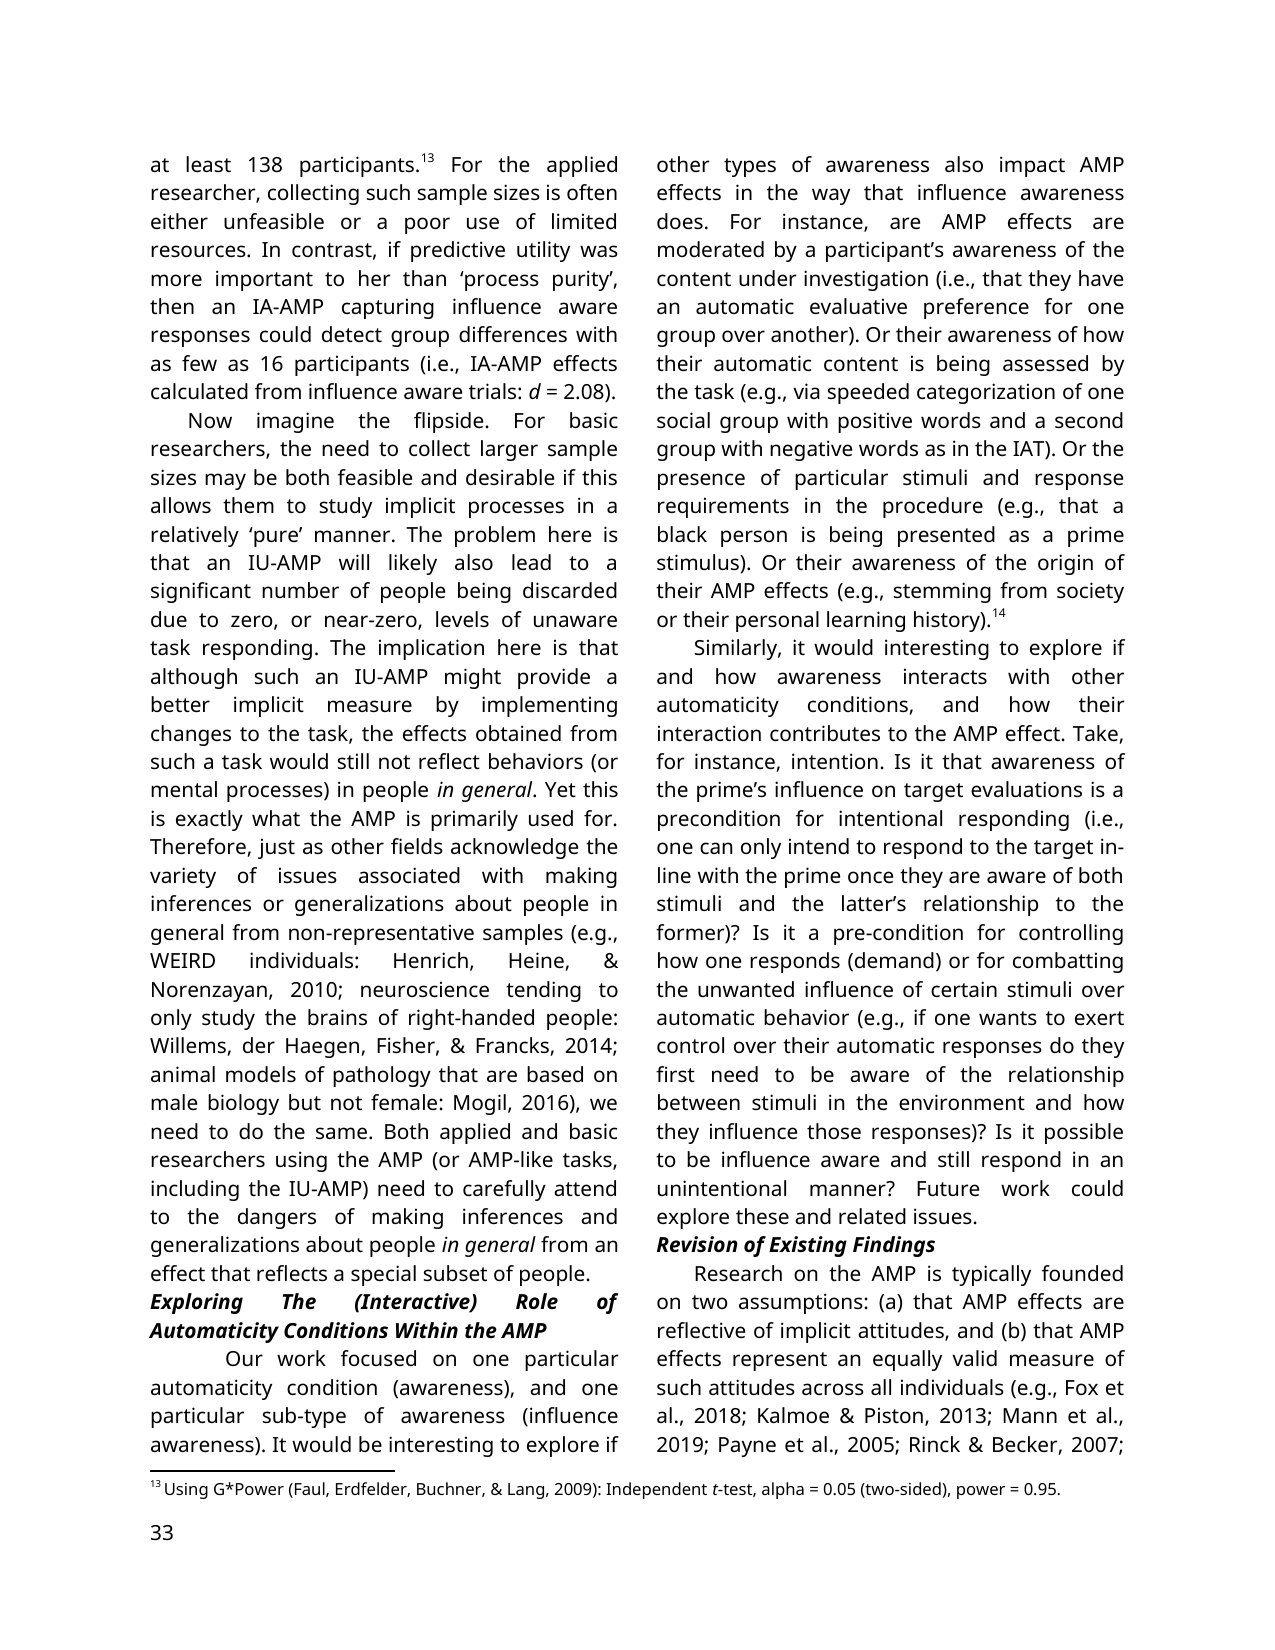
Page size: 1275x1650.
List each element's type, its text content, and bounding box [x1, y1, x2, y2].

text Now imagine the flipside. For basic researchers, the need to collect larger sample sizes may be both feasible and desirable if this allows them to study implicit processes in a relatively ‘pure’ manner. The problem here is that an IU-AMP will likely also lead to a significant number of people being discarded due to zero, or near-zero, levels of unaware task responding. The implication here is that although such an IU-AMP might provide a better implicit measure by implementing changes to the task, the effects obtained from such a task would still not reflect behaviors (or mental processes) in people in general. Yet this is exactly what the AMP is primarily used for. Therefore, just as other fields acknowledge the variety of issues associated with making inferences or generalizations about people in general from non-representative samples (e.g., WEIRD individuals: Henrich, Heine, & Norenzayan, 2010; neuroscience tending to only study the brains of right-handed people: Willems, der Haegen, Fisher, & Francks, 2014; animal models of pathology that are based on male biology but not female: Mogil, 2016), we need to do the same. Both applied and basic researchers using the AMP (or AMP-like tasks, including the IU-AMP) need to carefully attend to the dangers of making inferences and generalizations about people in general from an effect that reflects a special subset of people. [150, 406, 619, 1287]
text Our work focused on one particular automaticity condition (awareness), and one particular sub-type of awareness (influence awareness). It would be interesting to explore if other types of awareness also impact AMP effects in the way that influence awareness does. For instance, are AMP effects are moderated by a participant’s awareness of the content under investigation (i.e., that they have an automatic evaluative preference for one group over another). Or their awareness of how their automatic content is being assessed by the task (e.g., via speeded categorization of one social group with positive words and a second group with negative words as in the IAT). Or the presence of particular stimuli and response requirements in the procedure (e.g., that a black person is being presented as a prime stimulus). Or their awareness of the origin of their AMP effects (e.g., stemming from society or their personal learning history). [656, 150, 1125, 633]
subtitle Exploring The (Interactive) Role of Automaticity Conditions Within the AMP [150, 1287, 619, 1344]
text Yet even an IU-AMP would not be without issue. Imagine that an applied researcher in a specific domain wishes to examine differences between two known-groups using the IU-AMP and obtains results similar to what we report in Experiment 5 (d = 0.62, using IA-AMP non-influence aware trials for comparison). To appropriately power her study using the IU-AMP to detect group differences would require at least 138 participants. For the applied researcher, collecting such sample sizes is often either unfeasible or a poor use of limited resources. In contrast, if predictive utility was more important to her than ‘process purity’, then an IA-AMP capturing influence aware responses could detect group differences with as few as 16 participants (i.e., IA-AMP effects calculated from influence aware trials: d = 2.08). [150, 150, 619, 406]
subtitle Revision of Existing Findings [656, 1231, 1125, 1259]
text Similarly, it would interesting to explore if and how awareness interacts with other automaticity conditions, and how their interaction contributes to the AMP effect. Take, for instance, intention. Is it that awareness of the prime’s influence on target evaluations is a precondition for intentional responding (i.e., one can only intend to respond to the target in-line with the prime once they are aware of both stimuli and the latter’s relationship to the former)? Is it a pre-condition for controlling how one responds (demand) or for combatting the unwanted influence of certain stimuli over automatic behavior (e.g., if one wants to exert control over their automatic responses do they first need to be aware of the relationship between stimuli in the environment and how they influence those responses)? Is it possible to be influence aware and still respond in an unintentional manner? Future work could explore these and related issues. [656, 633, 1125, 1231]
